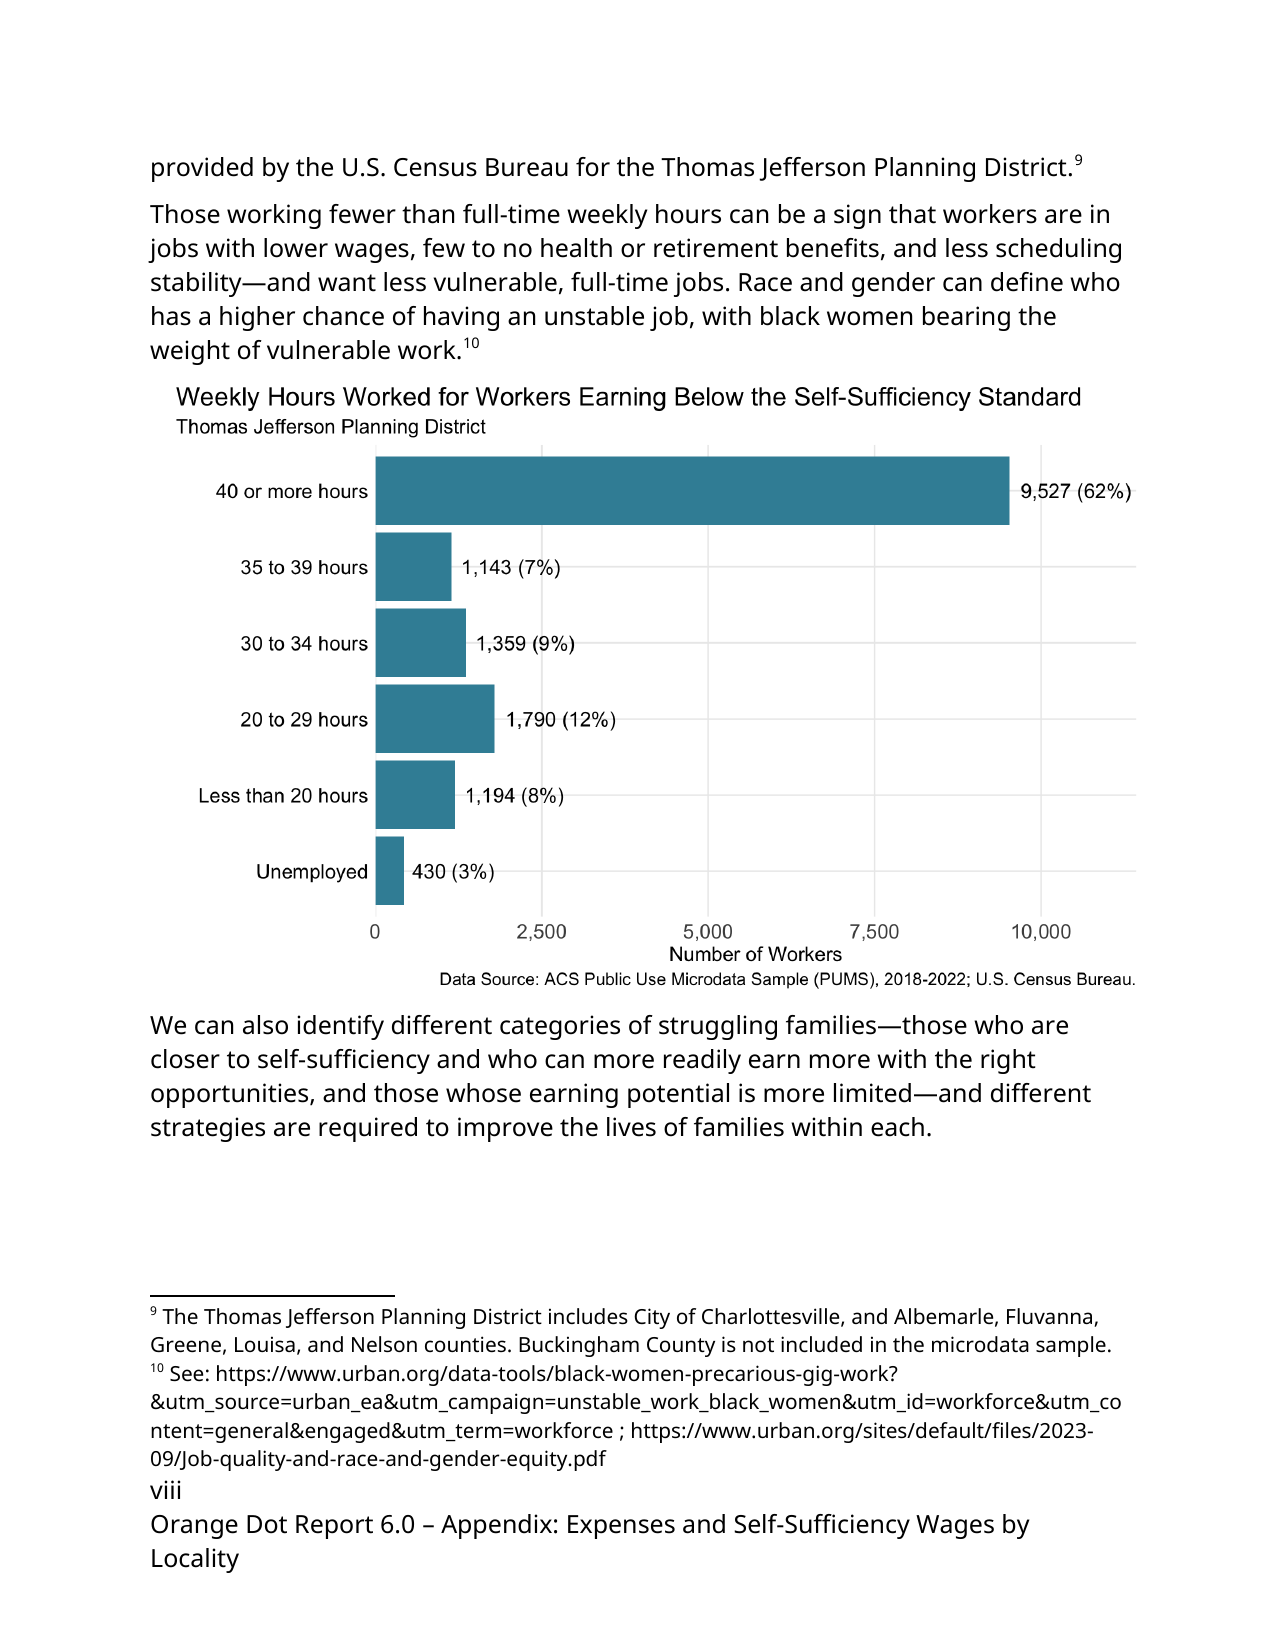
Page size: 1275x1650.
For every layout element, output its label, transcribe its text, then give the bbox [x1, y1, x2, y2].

text We can also identify different categories of struggling families—those who are closer to self-sufficiency and who can more readily earn more with the right opportunities, and those whose earning potential is more limited—and different strategies are required to improve the lives of families within each. [150, 1008, 1125, 1144]
text Those working fewer than full-time weekly hours can be a sign that workers are in jobs with lower wages, few to no health or retirement benefits, and less scheduling stability—and want less vulnerable, full-time jobs. Race and gender can define who has a higher chance of having an unstable job, with black women bearing the weight of vulnerable work. [150, 197, 1125, 367]
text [150, 150, 1125, 184]
picture [168, 379, 1144, 996]
